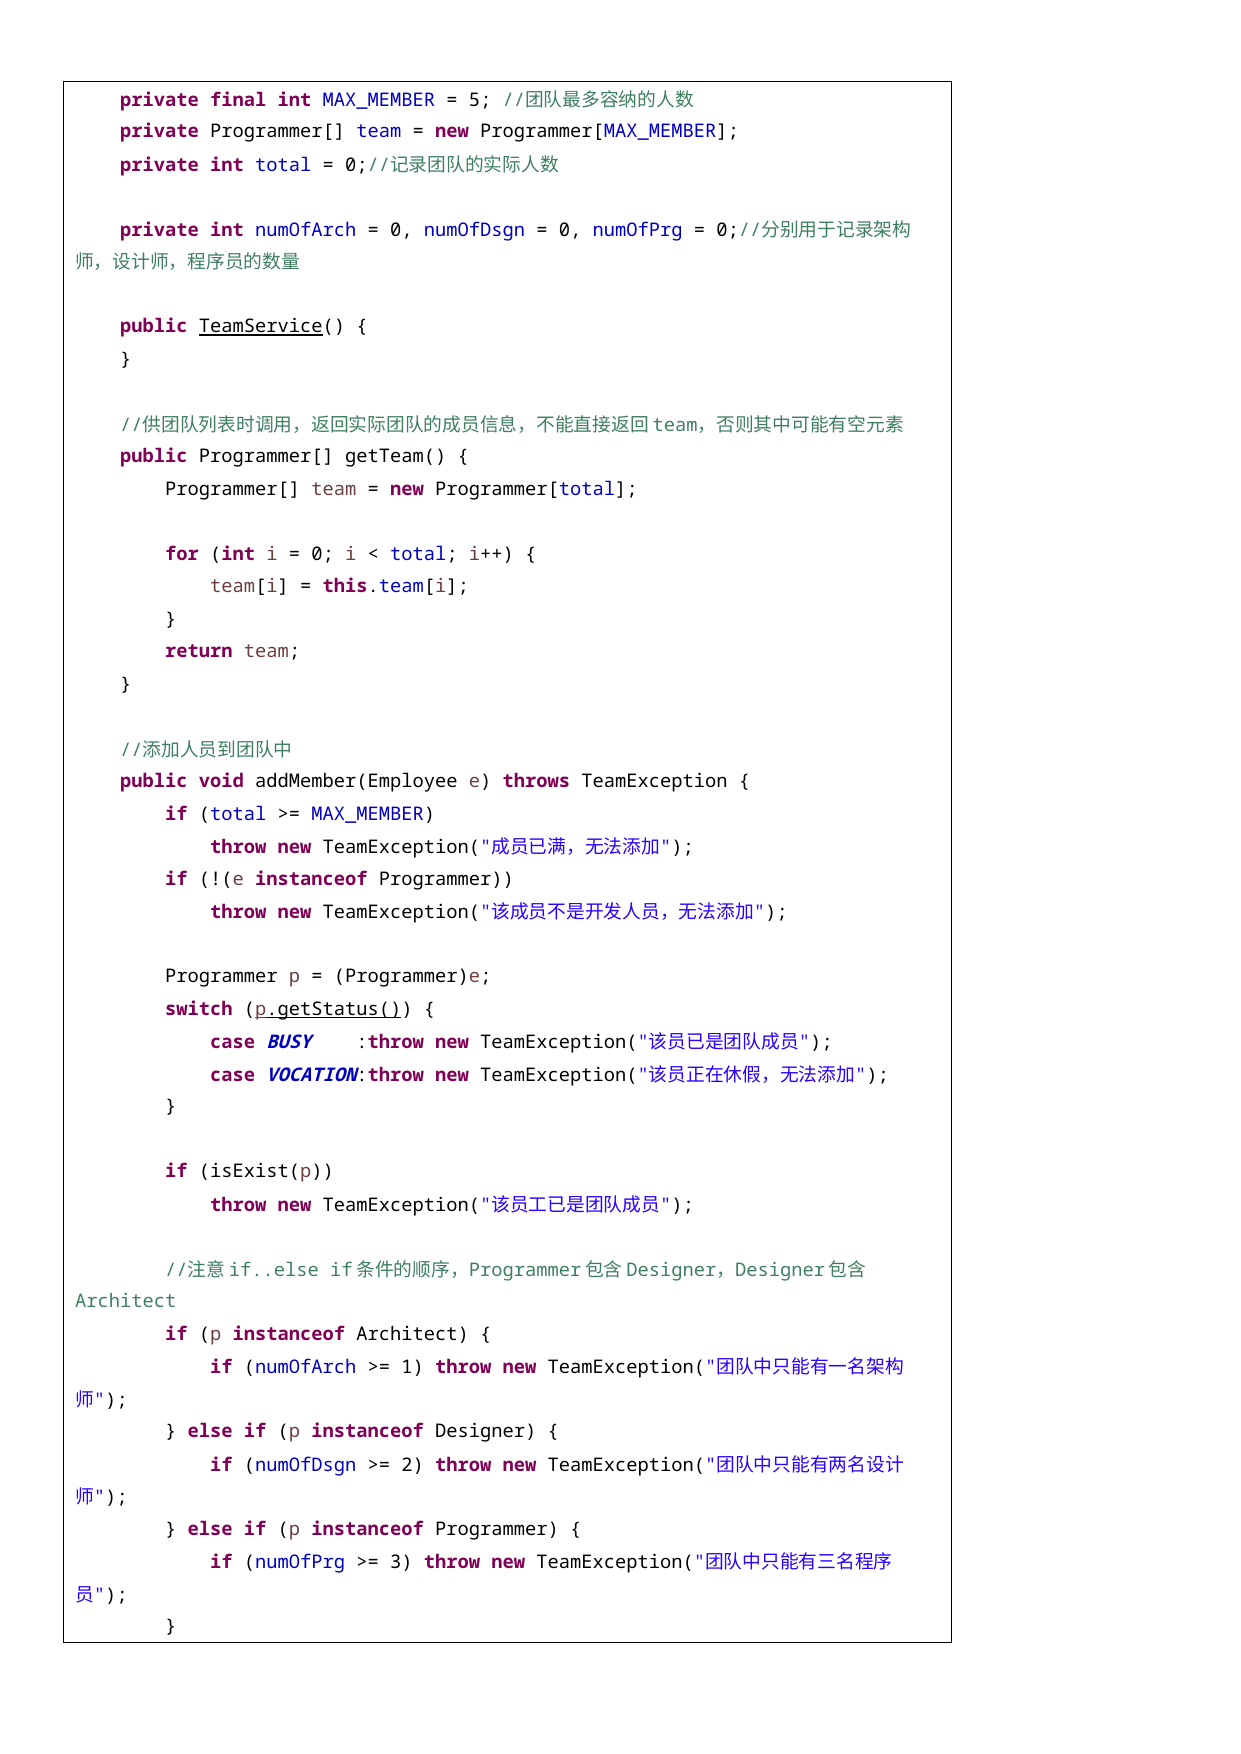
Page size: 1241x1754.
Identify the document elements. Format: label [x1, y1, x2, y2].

table_header [64, 82, 951, 1642]
